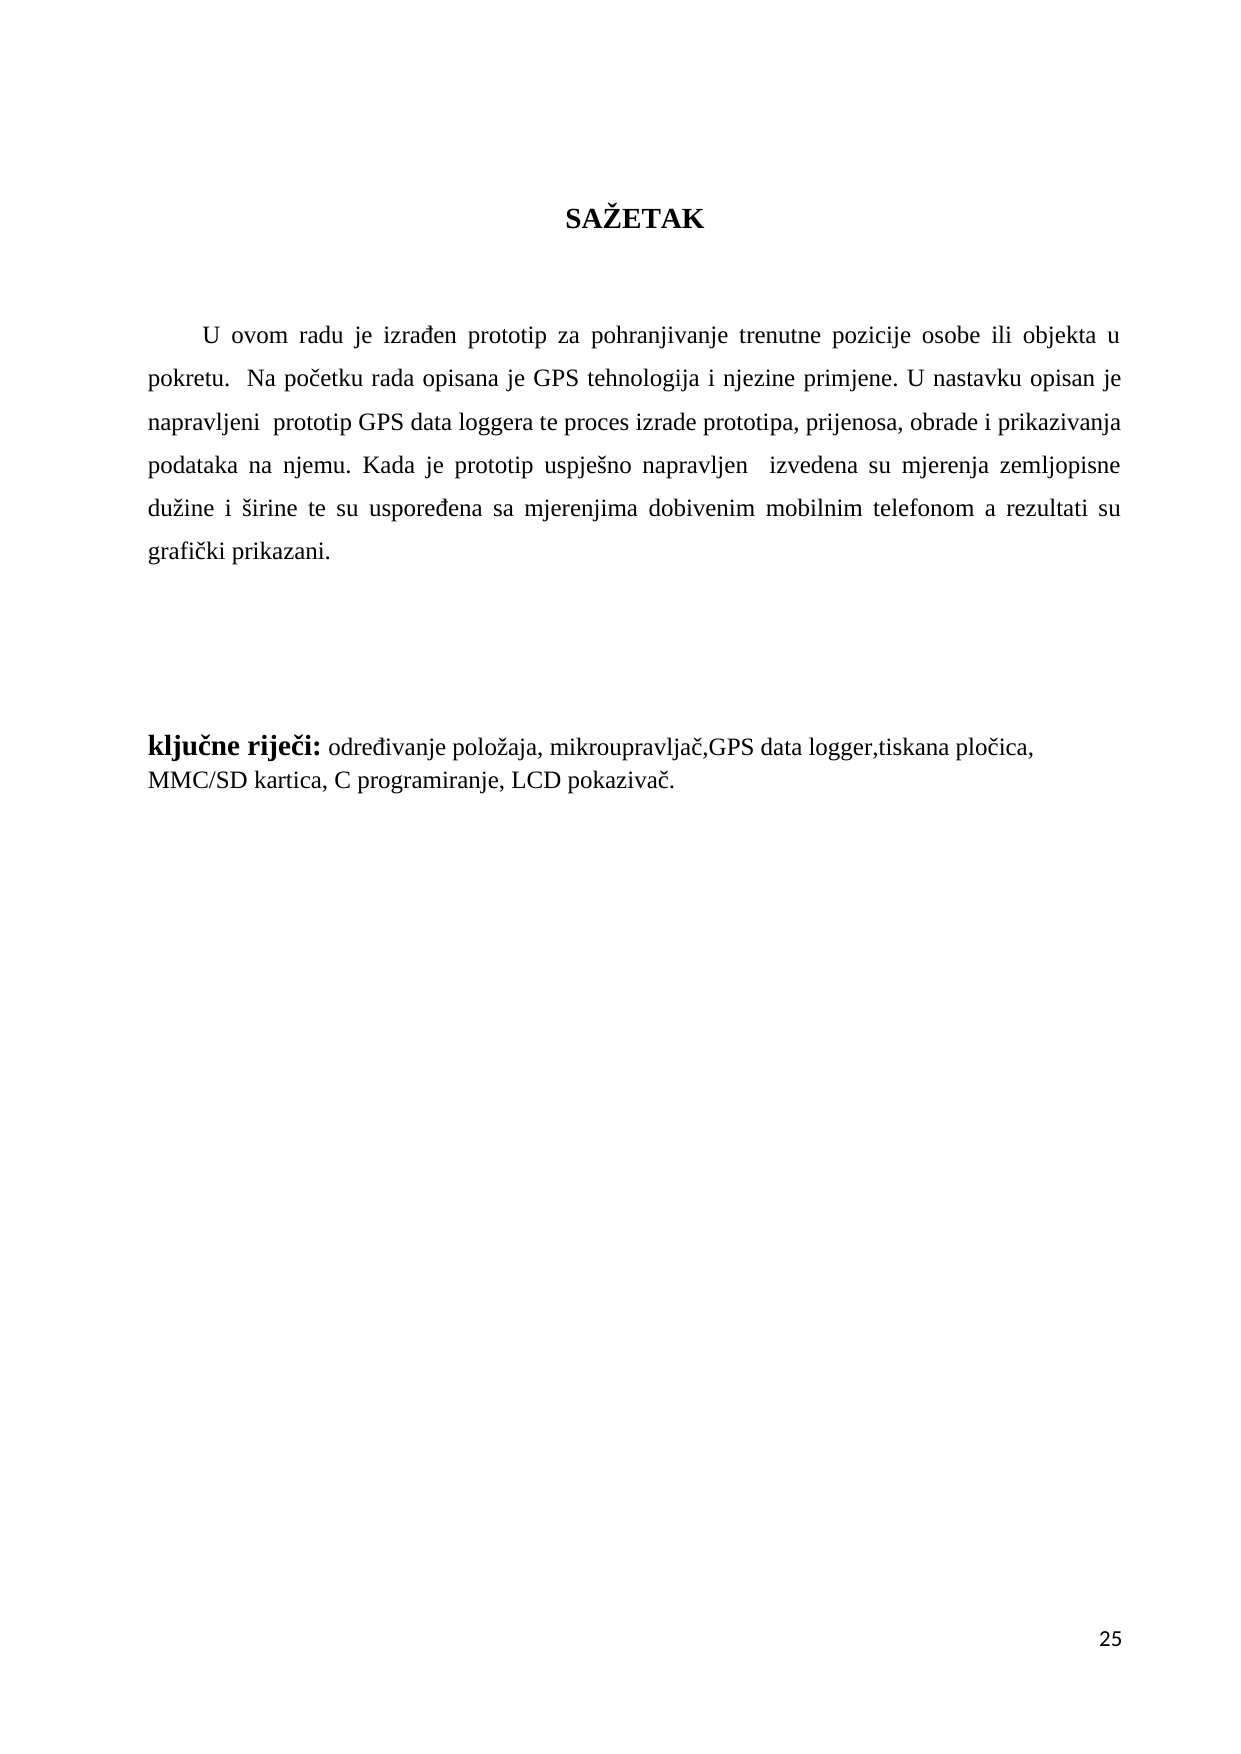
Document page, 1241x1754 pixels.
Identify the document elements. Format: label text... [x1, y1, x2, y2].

text ključne riječi: određivanje položaja, mikroupravljač,GPS data logger,tiskana pločica, MMC/SD kartica, C programiranje, LCD pokazivač. [148, 728, 1122, 794]
text SAŽETAK [148, 202, 1122, 235]
text U ovom radu je izrađen prototip za pohranjivanje trenutne pozicije osobe ili objekta u pokretu. Na početku rada opisana je GPS tehnologija i njezine primjene. U nastavku opisan je napravljeni prototip GPS data loggera te proces izrade prototipa, prijenosa, obrade i prikazivanja podataka na njemu. Kada je prototip uspješno napravljen izvedena su mjerenja zemljopisne dužine i širine te su uspoređena sa mjerenjima dobivenim mobilnim telefonom a rezultati su grafički prikazani. [148, 320, 1122, 565]
